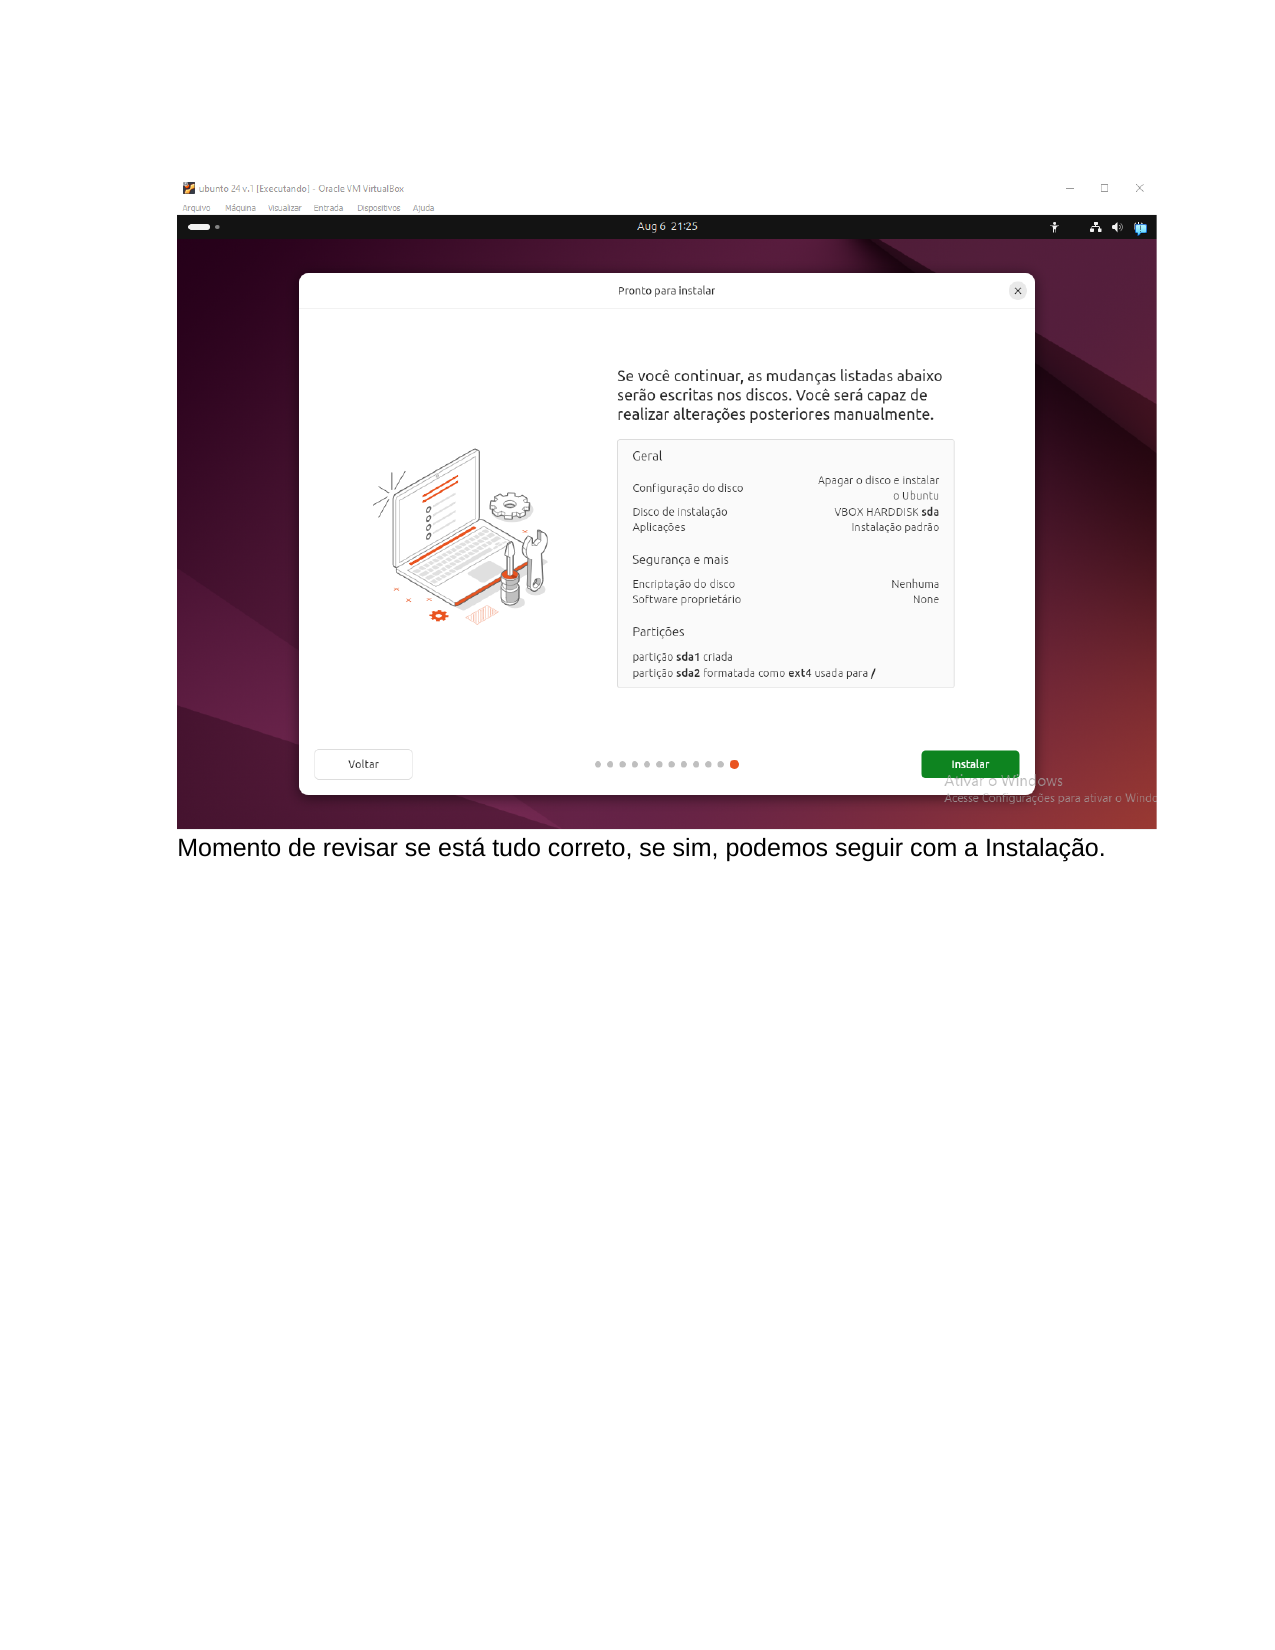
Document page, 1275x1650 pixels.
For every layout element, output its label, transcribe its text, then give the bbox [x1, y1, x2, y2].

picture [177, 177, 1157, 830]
text Momento de revisar se está tudo correto, se sim, podemos seguir com a Instalação. [177, 833, 1157, 862]
